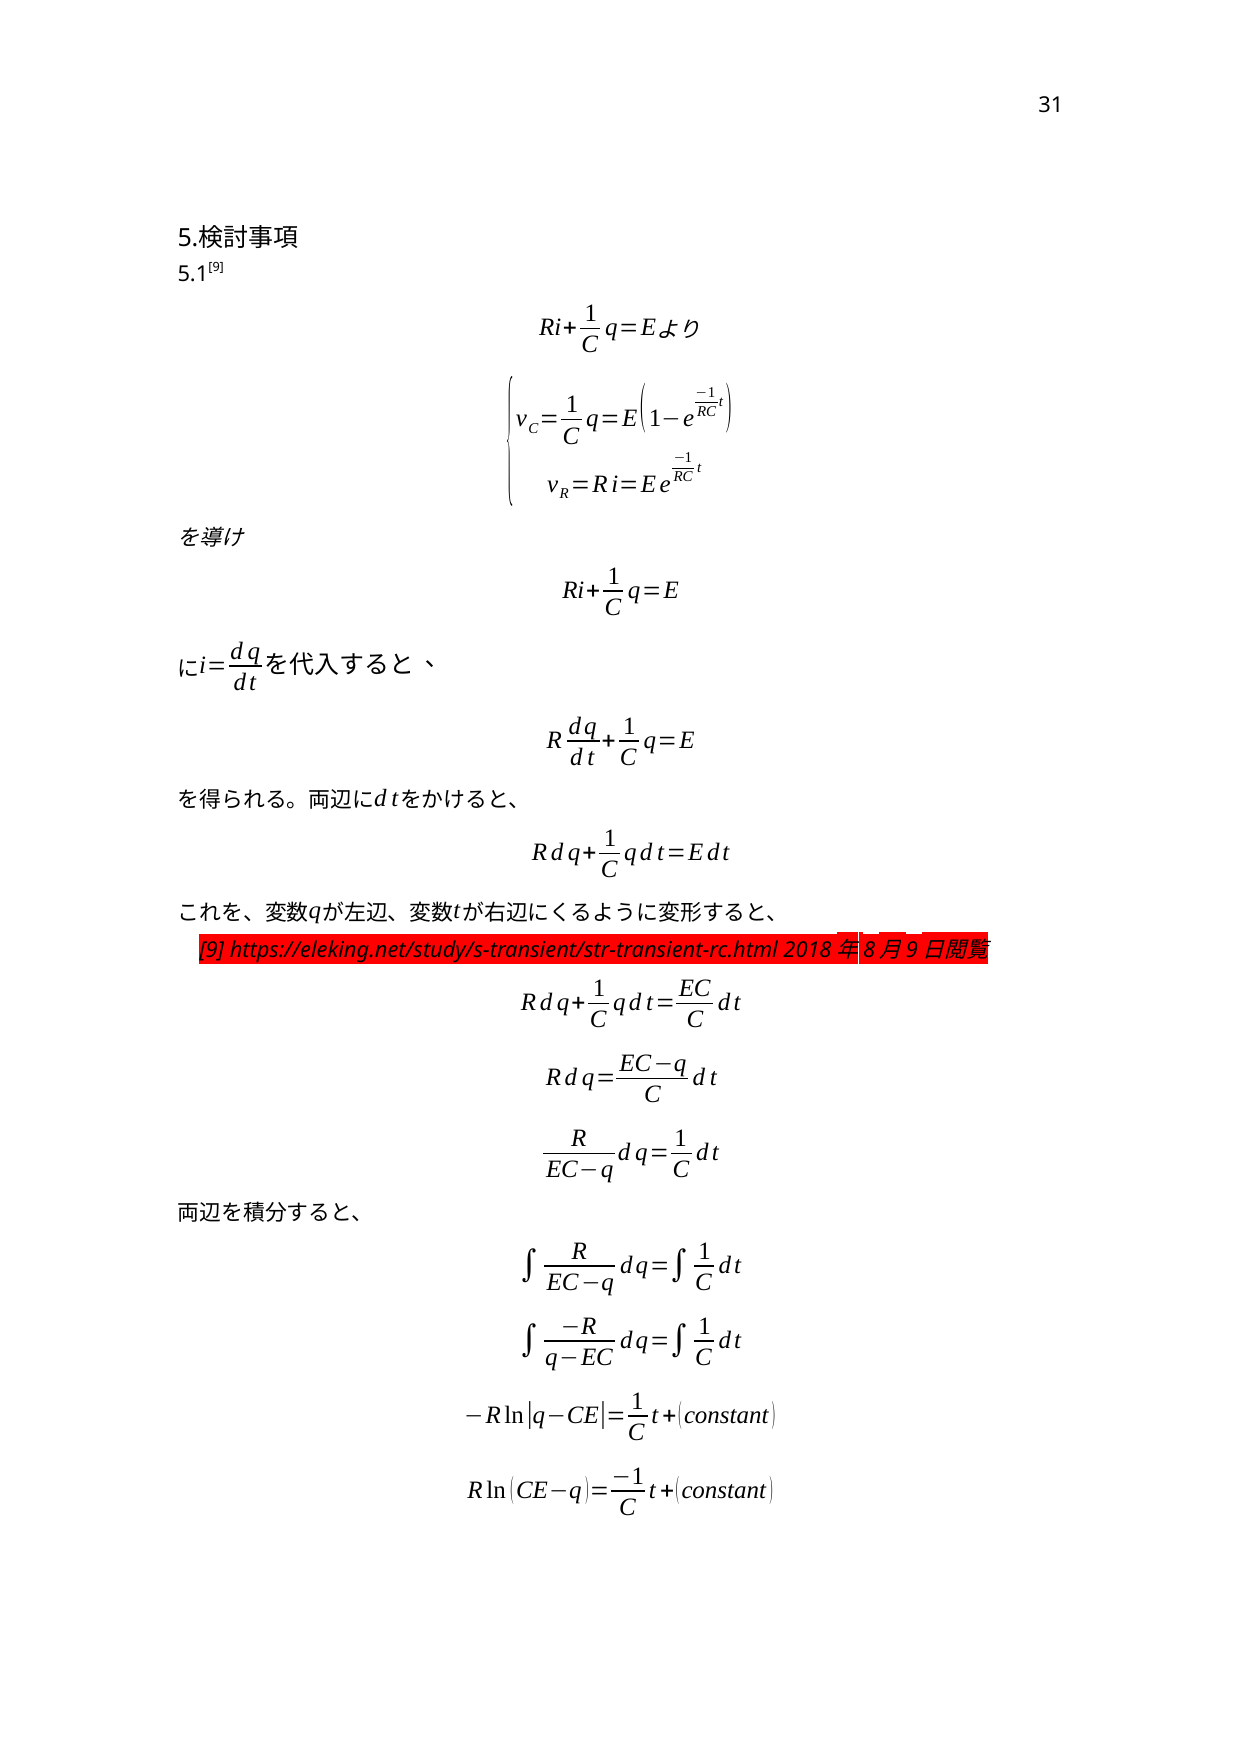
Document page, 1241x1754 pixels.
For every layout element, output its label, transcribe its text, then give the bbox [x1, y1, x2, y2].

subtitle 5.1[9] [177, 254, 1063, 292]
text より [177, 292, 1063, 367]
text これを、変数が左辺、変数が右辺にくるように変形すると、 [177, 892, 1063, 929]
text を導け [177, 517, 1063, 554]
subtitle 5.検討事項 [177, 217, 1063, 254]
text を得られる。両辺にをかけると、 [177, 779, 1063, 817]
text に [177, 629, 1063, 704]
text 両辺を積分すると、 [177, 1192, 1063, 1229]
text [9] https://eleking.net/study/s-transient/str-transient-rc.html 2018年8月9日閲覧 [177, 929, 1063, 967]
